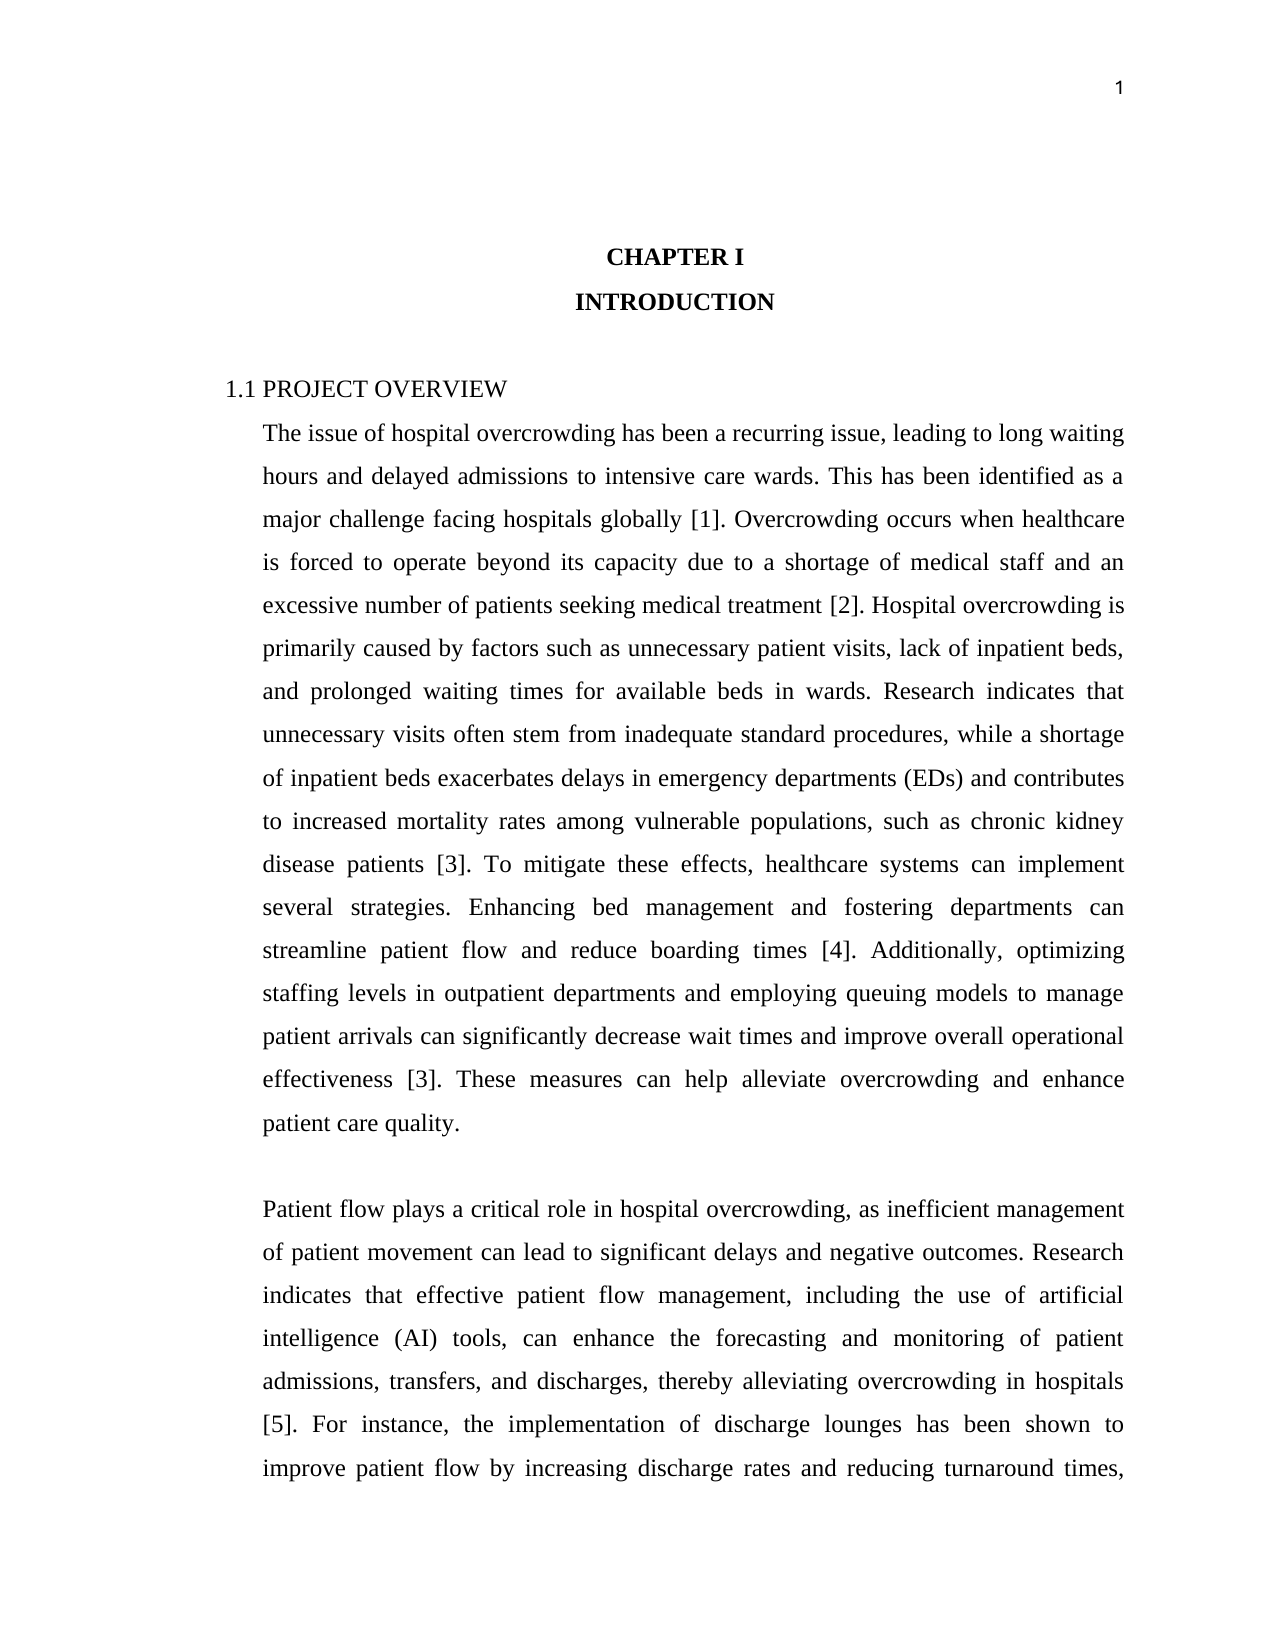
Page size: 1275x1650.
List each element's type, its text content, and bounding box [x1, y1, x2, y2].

subtitle CHAPTER I [225, 242, 1125, 270]
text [262, 1194, 1125, 1481]
text The issue of hospital overcrowding has been a recurring issue, leading to long waiting hours and delayed admissions to intensive care wards. This has been identified as a major challenge facing hospitals globally . Overcrowding occurs when healthcare is forced to operate beyond its capacity due to a shortage of medical staff and an excessive number of patients seeking medical treatment . Hospital overcrowding is primarily caused by factors such as unnecessary patient visits, lack of inpatient beds, and prolonged waiting times for available beds in wards. Research indicates that unnecessary visits often stem from inadequate standard procedures, while a shortage of inpatient beds exacerbates delays in emergency departments (EDs) and contributes to increased mortality rates among vulnerable populations, such as chronic kidney disease patients . To mitigate these effects, healthcare systems can implement several strategies. Enhancing bed management and fostering departments can streamline patient flow and reduce boarding times . Additionally, optimizing staffing levels in outpatient departments and employing queuing models to manage patient arrivals can significantly decrease wait times and improve overall operational effectiveness . These measures can help alleviate overcrowding and enhance patient care quality. [262, 418, 1125, 1136]
list PROJECT OVERVIEW [225, 374, 1125, 403]
subtitle INTRODUCTION [225, 287, 1125, 316]
